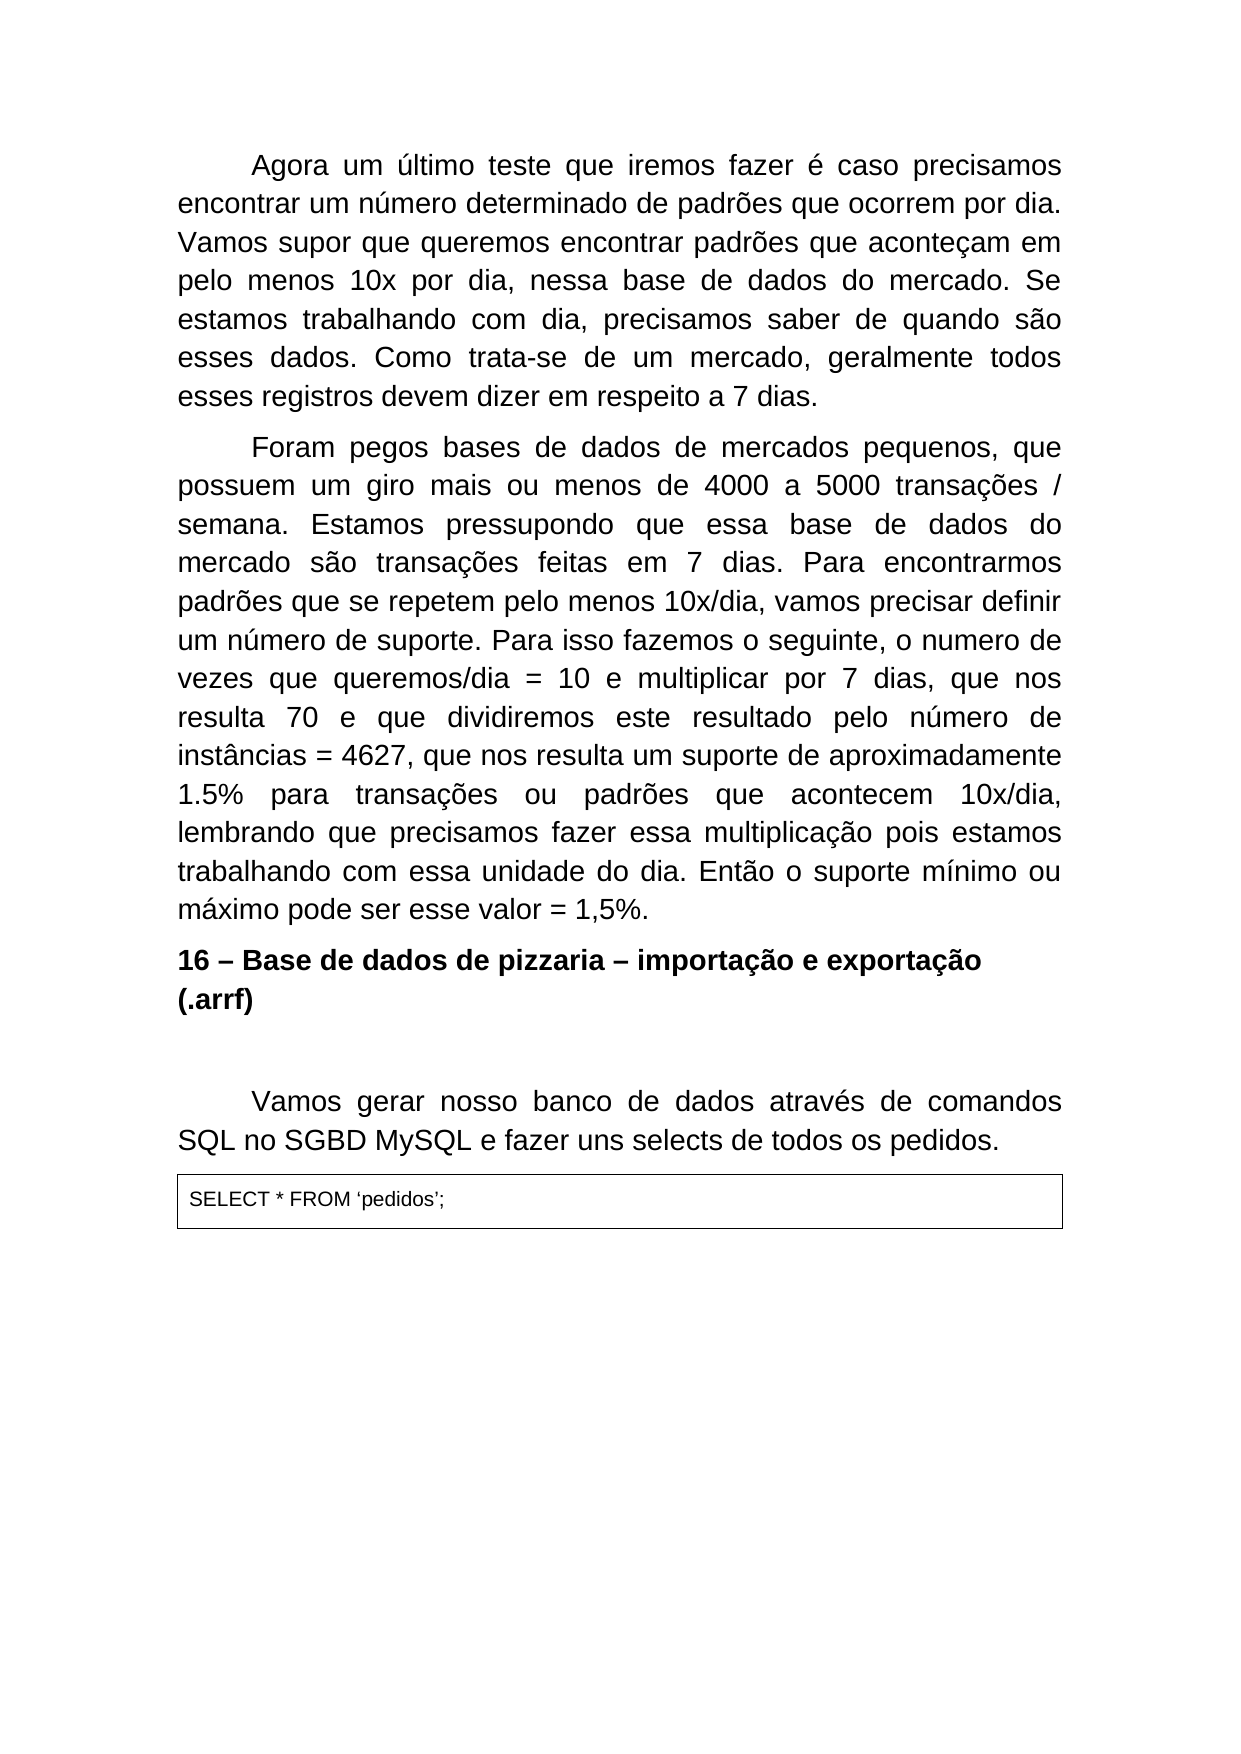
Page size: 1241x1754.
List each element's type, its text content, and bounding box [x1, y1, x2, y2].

text Foram pegos bases de dados de mercados pequenos, que possuem um giro mais ou menos de 4000 a 5000 transações / semana. Estamos pressupondo que essa base de dados do mercado são transações feitas em 7 dias. Para encontrarmos padrões que se repetem pelo menos 10x/dia, vamos precisar definir um número de suporte. Para isso fazemos o seguinte, o numero de vezes que queremos/dia = 10 e multiplicar por 7 dias, que nos resulta 70 e que dividiremos este resultado pelo número de instâncias = 4627, que nos resulta um suporte de aproximadamente 1.5% para transações ou padrões que acontecem 10x/dia, lembrando que precisamos fazer essa multiplicação pois estamos trabalhando com essa unidade do dia. Então o suporte mínimo ou máximo pode ser esse valor = 1,5%. [177, 430, 1063, 926]
table_header SELECT * FROM ‘pedidos’; [178, 1175, 1062, 1227]
subtitle 16 – Base de dados de pizzaria – importação e exportação (.arrf) [177, 943, 1063, 1016]
text Agora um último teste que iremos fazer é caso precisamos encontrar um número determinado de padrões que ocorrem por dia. Vamos supor que queremos encontrar padrões que aconteçam em pelo menos 10x por dia, nessa base de dados do mercado. Se estamos trabalhando com dia, precisamos saber de quando são esses dados. Como trata-se de um mercado, geralmente todos esses registros devem dizer em respeito a 7 dias. [177, 148, 1063, 412]
text Vamos gerar nosso banco de dados através de comandos SQL no SGBD MySQL e fazer uns selects de todos os pedidos. [177, 1084, 1063, 1156]
